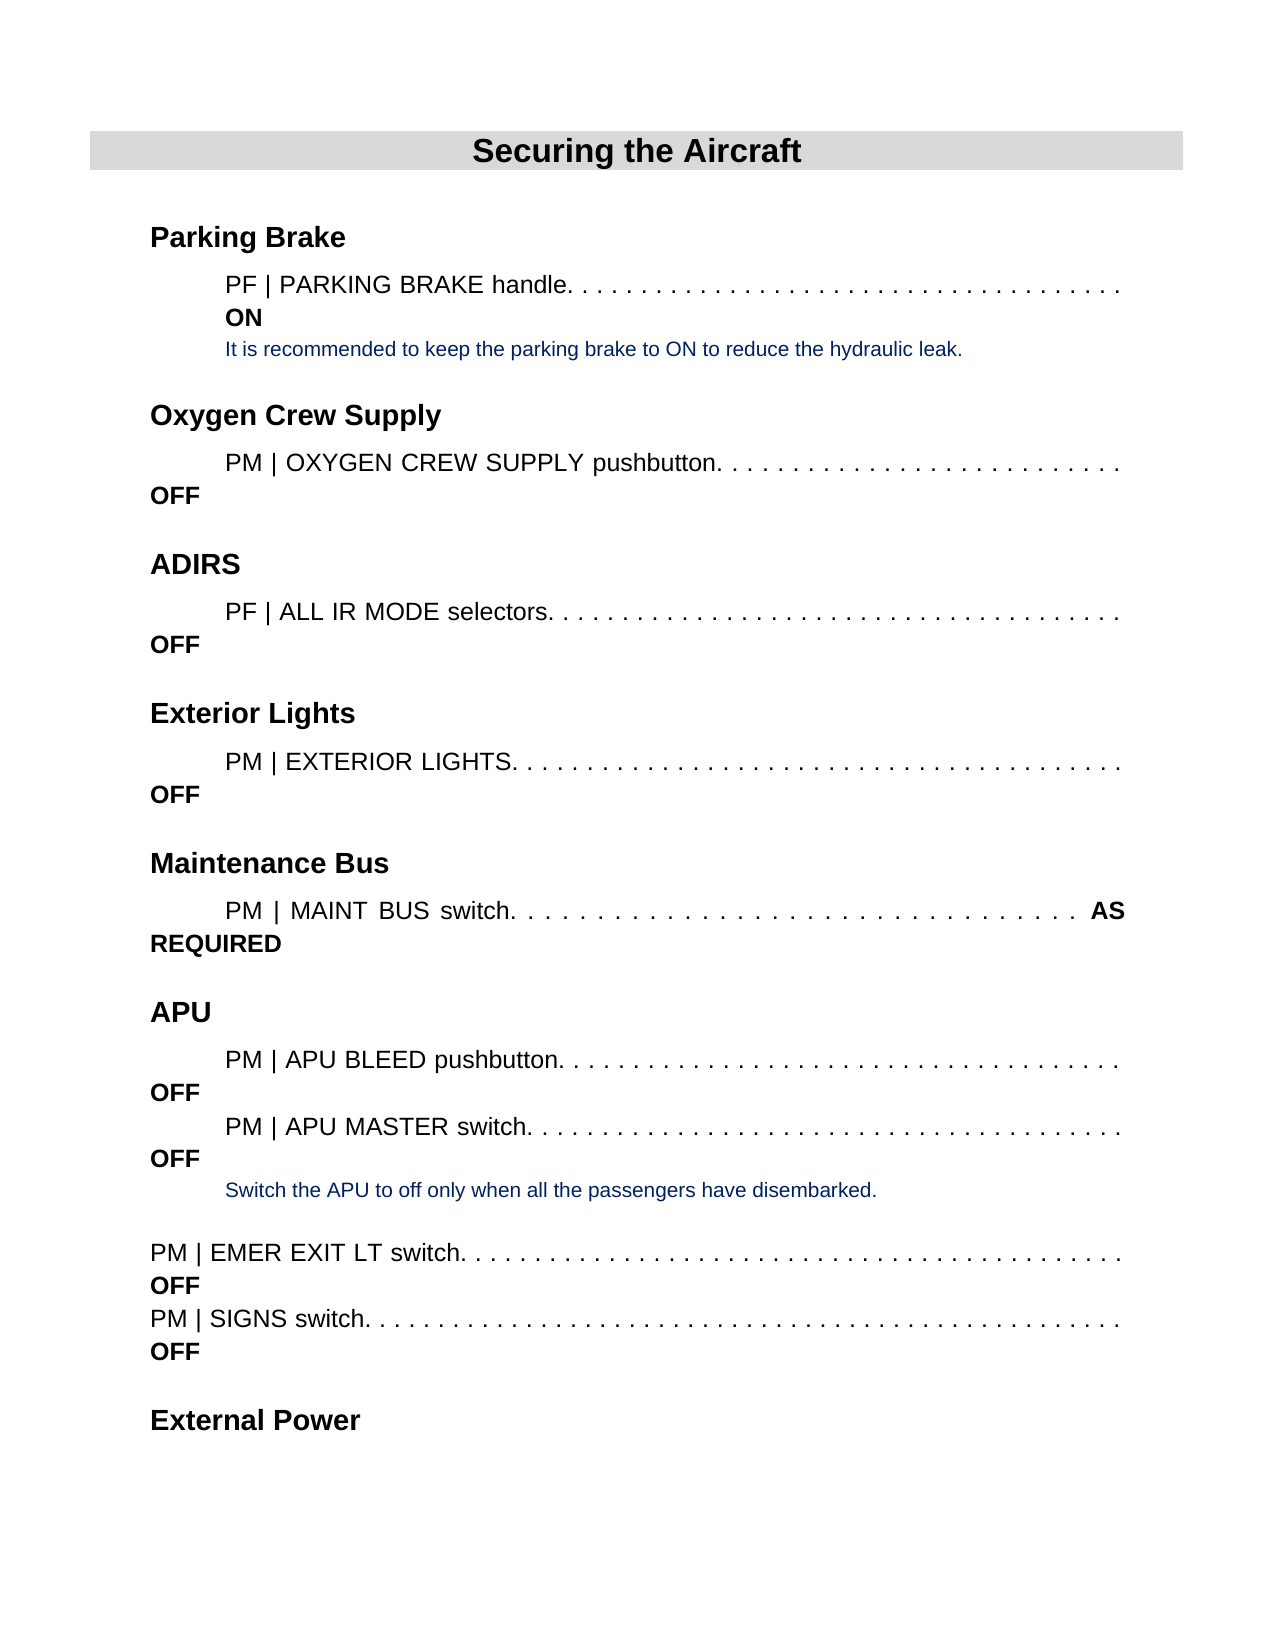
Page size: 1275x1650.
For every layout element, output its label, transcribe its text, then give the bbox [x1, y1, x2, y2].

text PF | PARKING BRAKE handle. . . . . . . . . . . . . . . . . . . . . . . . . . . . . . . . . . . . . . ON [225, 270, 1125, 332]
text ADIRS [150, 547, 1125, 581]
text Switch the APU to off only when all the passengers have disembarked. [150, 1177, 1125, 1201]
text PM | APU MASTER switch. . . . . . . . . . . . . . . . . . . . . . . . . . . . . . . . . . . . . . . . OFF [150, 1111, 1125, 1173]
text Maintenance Bus [150, 846, 1125, 879]
text APU [150, 995, 1125, 1029]
text It is recommended to keep the parking brake to ON to reduce the hydraulic leak. [150, 336, 1125, 360]
text PM | OXYGEN CREW SUPPLY pushbutton. . . . . . . . . . . . . . . . . . . . . . . . . . . OFF [150, 448, 1125, 510]
text Parking Brake [150, 220, 1125, 253]
text Oxygen Crew Supply [150, 398, 1125, 431]
text Exterior Lights [150, 696, 1125, 730]
text PM | APU BLEED pushbutton. . . . . . . . . . . . . . . . . . . . . . . . . . . . . . . . . . . . . . OFF [150, 1045, 1125, 1107]
text PM | EMER EXIT LT switch. . . . . . . . . . . . . . . . . . . . . . . . . . . . . . . . . . . . . . . . . . . . . OFF [150, 1238, 1125, 1300]
text PM | SIGNS switch. . . . . . . . . . . . . . . . . . . . . . . . . . . . . . . . . . . . . . . . . . . . . . . . . . . . OFF [150, 1304, 1125, 1366]
text PM | EXTERIOR LIGHTS. . . . . . . . . . . . . . . . . . . . . . . . . . . . . . . . . . . . . . . . . OFF [150, 747, 1125, 808]
text PM | MAINT BUS switch. . . . . . . . . . . . . . . . . . . . . . . . . . . . . . . . . AS REQUIRED [150, 896, 1125, 958]
text External Power [150, 1403, 1125, 1437]
text PF | ALL IR MODE selectors. . . . . . . . . . . . . . . . . . . . . . . . . . . . . . . . . . . . . . . OFF [150, 597, 1125, 659]
table_header Securing the Aircraft [90, 131, 1183, 170]
